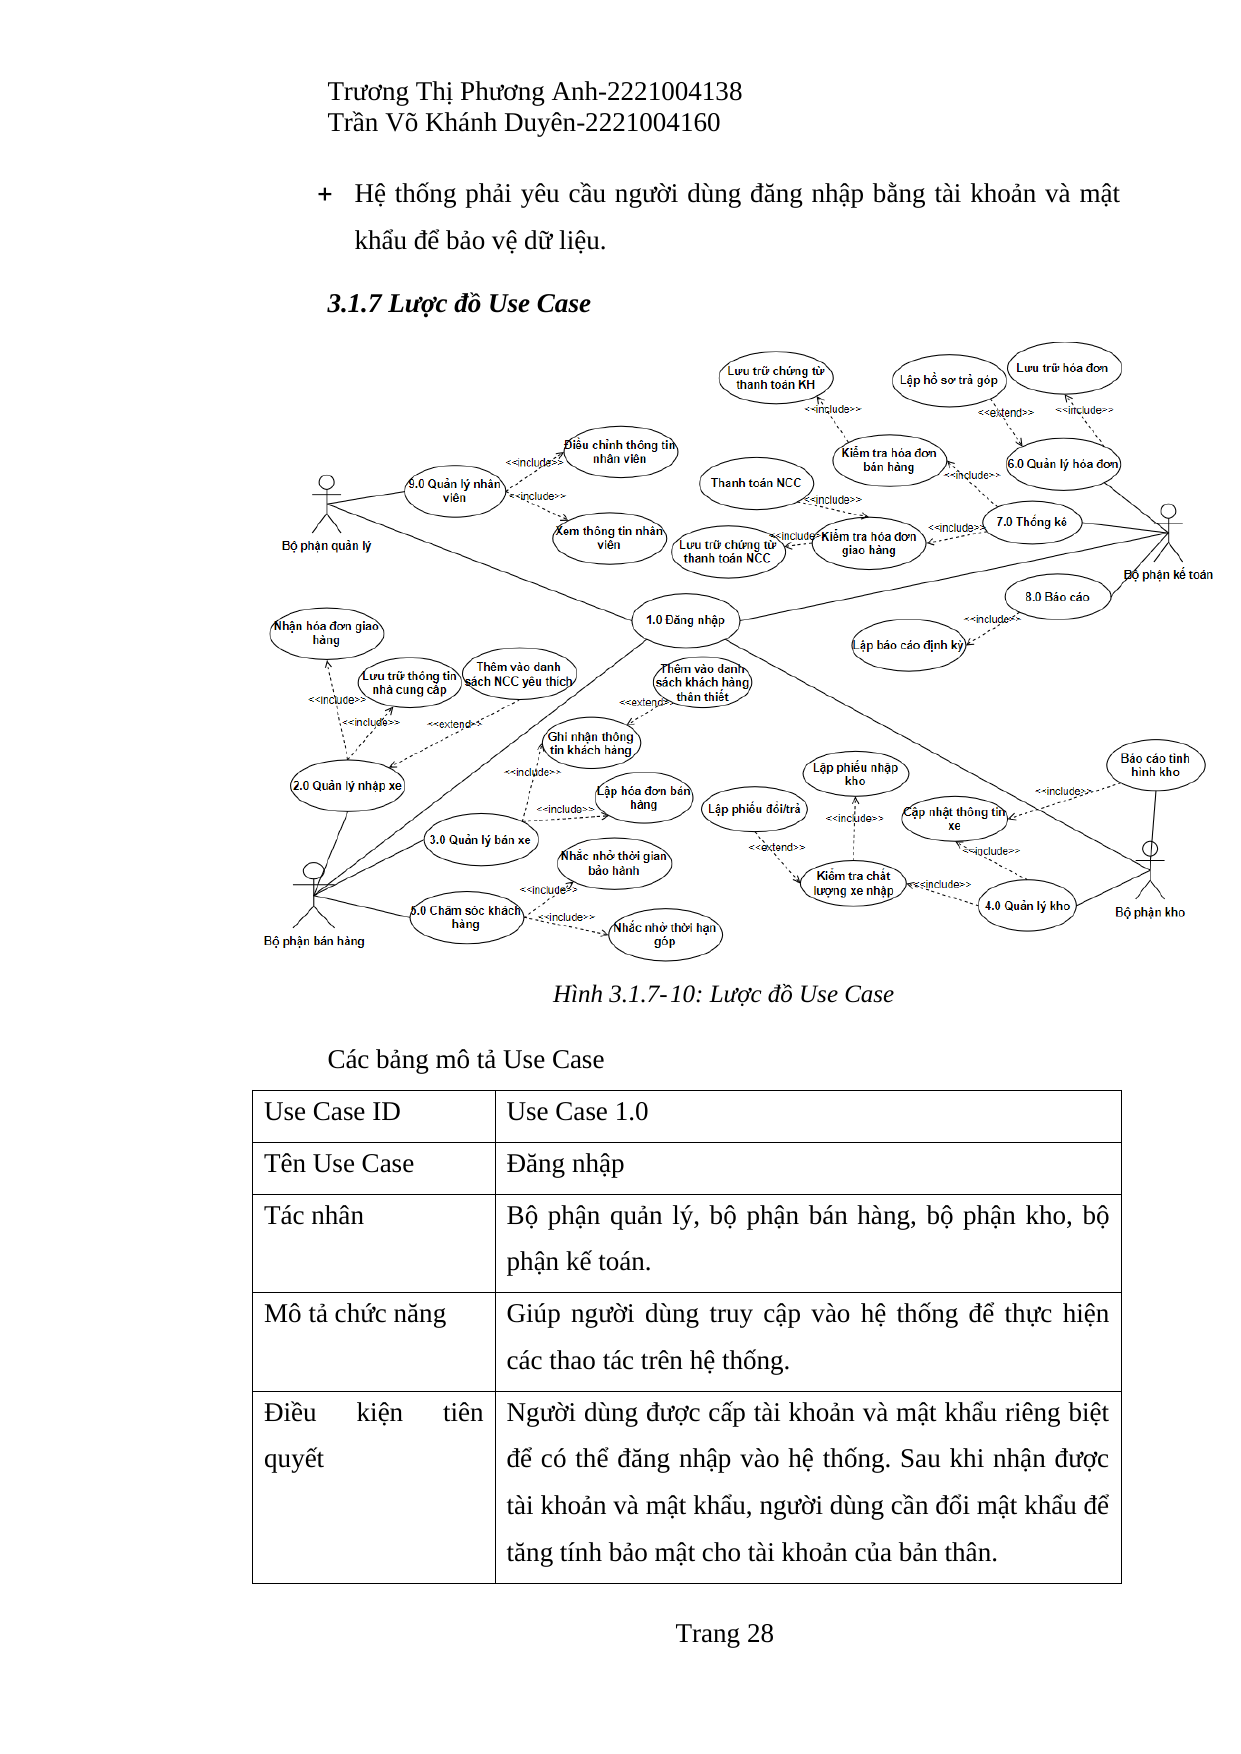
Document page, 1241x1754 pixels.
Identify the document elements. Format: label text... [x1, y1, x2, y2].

table_cell Mô tả chức năng [253, 1293, 495, 1391]
table_cell Bộ phận quản lý, bộ phận bán hàng, bộ phận kho, bộ phận kế toán. [496, 1195, 1121, 1292]
table_cell Giúp người dùng truy cập vào hệ thống để thực hiện các thao tác trên hệ thống. [496, 1293, 1121, 1391]
table_cell Tên Use Case [253, 1143, 495, 1193]
table_cell Đăng nhập [496, 1143, 1121, 1193]
text Các bảng mô tả Use Case [252, 1043, 1122, 1074]
table_cell Người dùng được cấp tài khoản và mật khẩu riêng biệt để có thể đăng nhập vào hệ thống. Sau khi nhận được tài khoản và mật khẩu, người dùng cần đổi mật khẩu để tăng tính bảo mật cho tài khoản của bản thân. [496, 1392, 1121, 1582]
table_cell Điều kiện tiên quyết [253, 1392, 495, 1582]
table_header Use Case ID [253, 1091, 495, 1142]
subtitle Lược đồ Use Case [252, 287, 1122, 318]
table_cell Tác nhân [253, 1195, 495, 1292]
list Hệ thống phải yêu cầu người dùng đăng nhập bằng tài khoản và mật khẩu để bảo vệ dữ liệu. [317, 177, 1122, 255]
table_header Use Case 1.0 [496, 1091, 1121, 1142]
